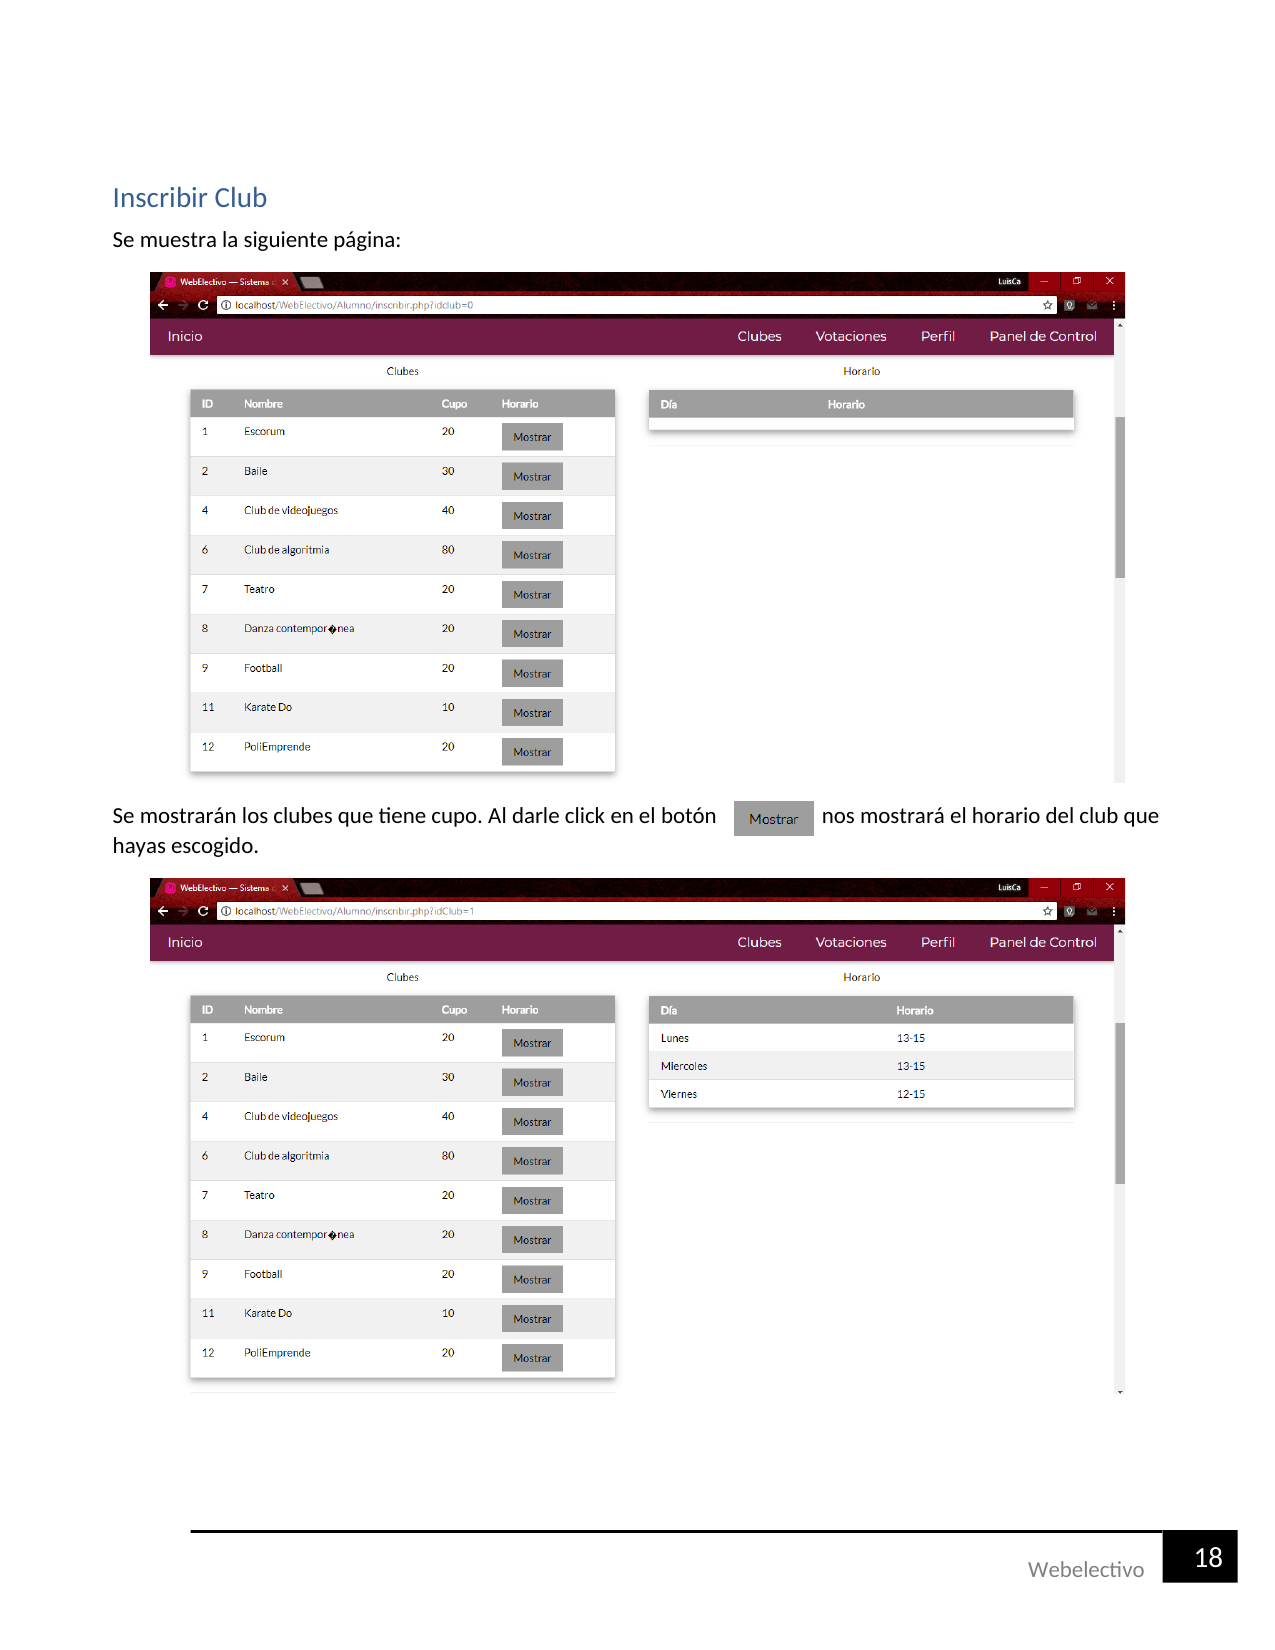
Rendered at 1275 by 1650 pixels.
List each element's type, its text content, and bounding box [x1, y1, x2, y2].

picture [150, 272, 1125, 783]
picture [728, 798, 820, 840]
text Se mostrarán los clubes que tiene cupo. Al darle click en el botón nos mostrará el horario del club que hayas escogido. [112, 802, 1162, 859]
picture [150, 878, 1125, 1394]
text Se muestra la siguiente página: [112, 226, 1162, 253]
text Inscribir Club [112, 179, 1162, 215]
